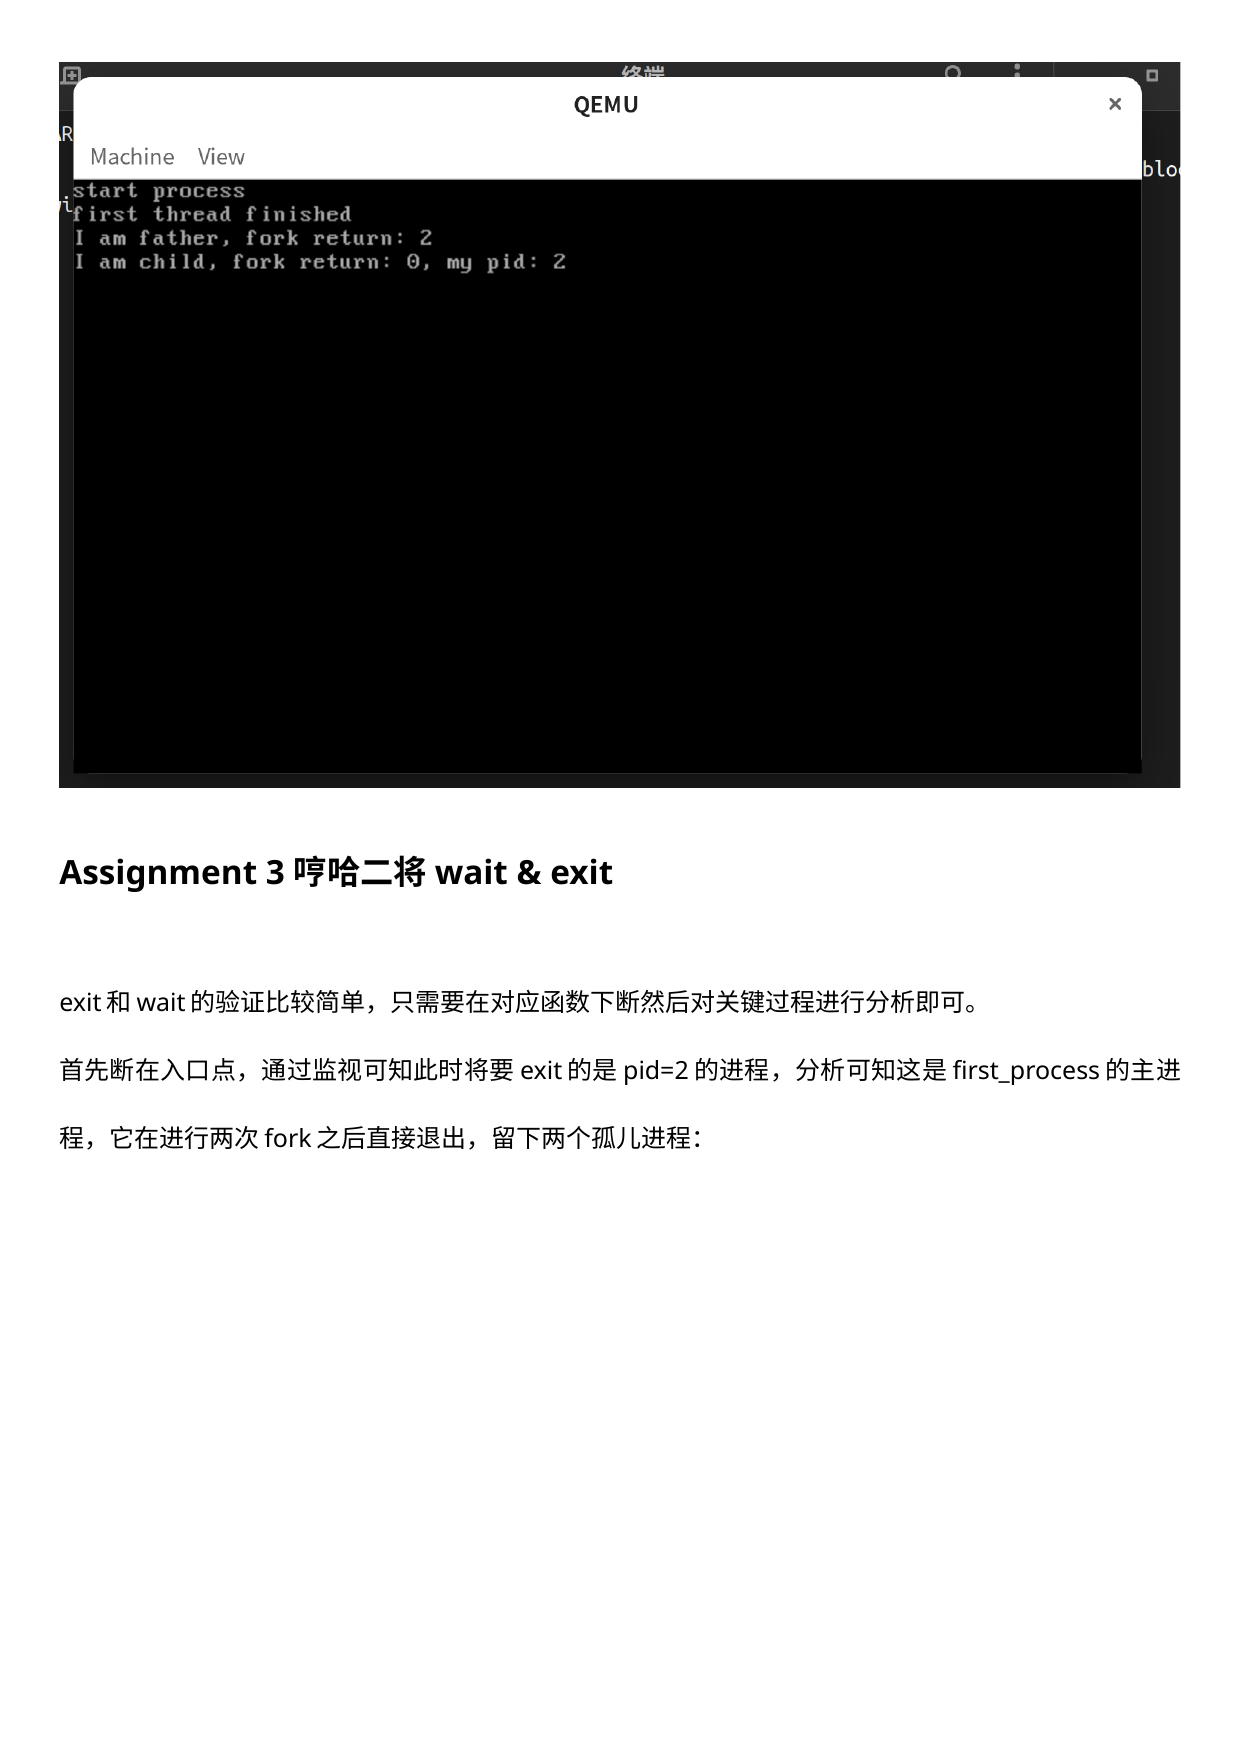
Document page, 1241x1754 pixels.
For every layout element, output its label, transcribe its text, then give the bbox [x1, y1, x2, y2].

text 首先断在入口点，通过监视可知此时将要exit的是pid=2的进程，分析可知这是first_process的主进程，它在进行两次fork之后直接退出，留下两个孤儿进程： [59, 1034, 1181, 1170]
subtitle Assignment 3 哼哈二将 wait & exit [59, 836, 1181, 904]
picture [59, 62, 1181, 788]
text exit和wait的验证比较简单，只需要在对应函数下断然后对关键过程进行分析即可。 [59, 966, 1181, 1034]
